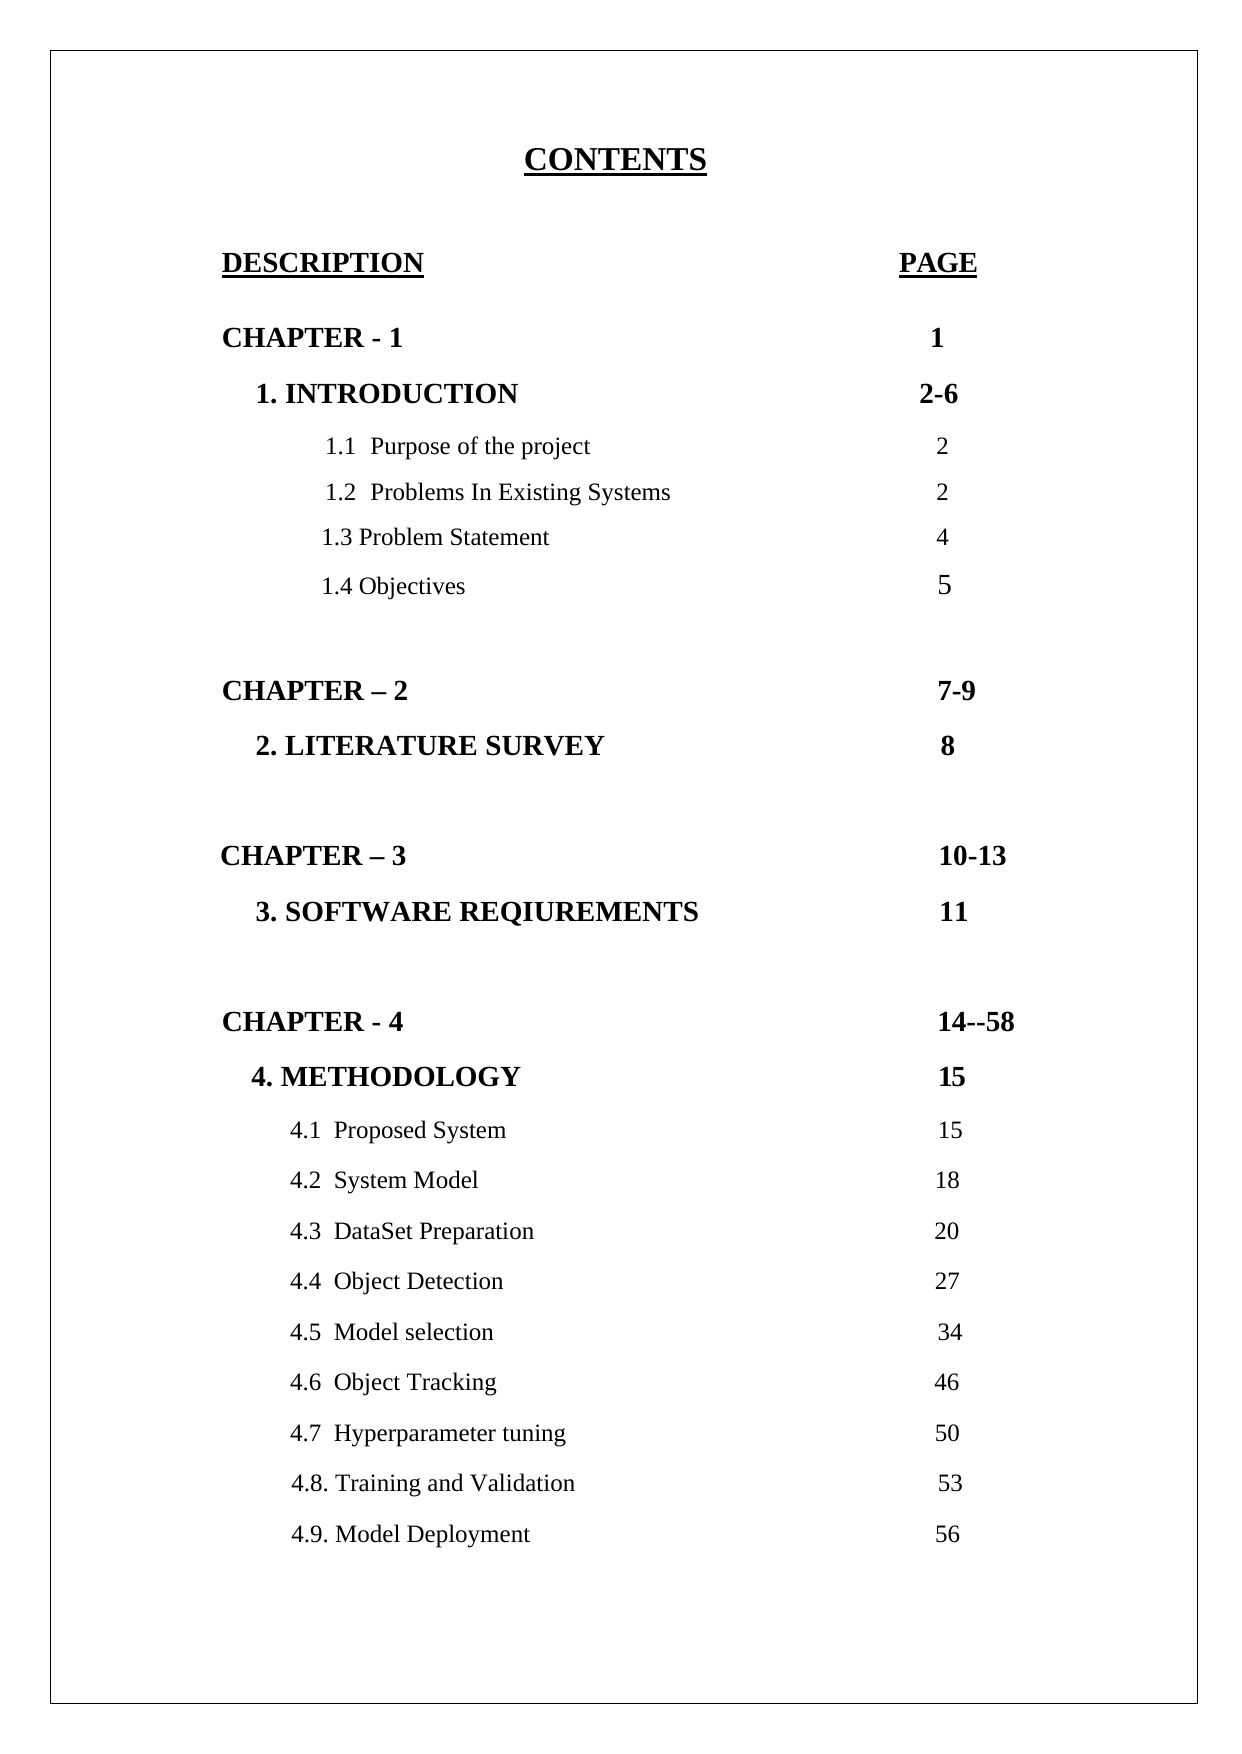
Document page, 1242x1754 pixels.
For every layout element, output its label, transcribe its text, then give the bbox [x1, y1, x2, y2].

text CONTENTS [89, 140, 1197, 178]
